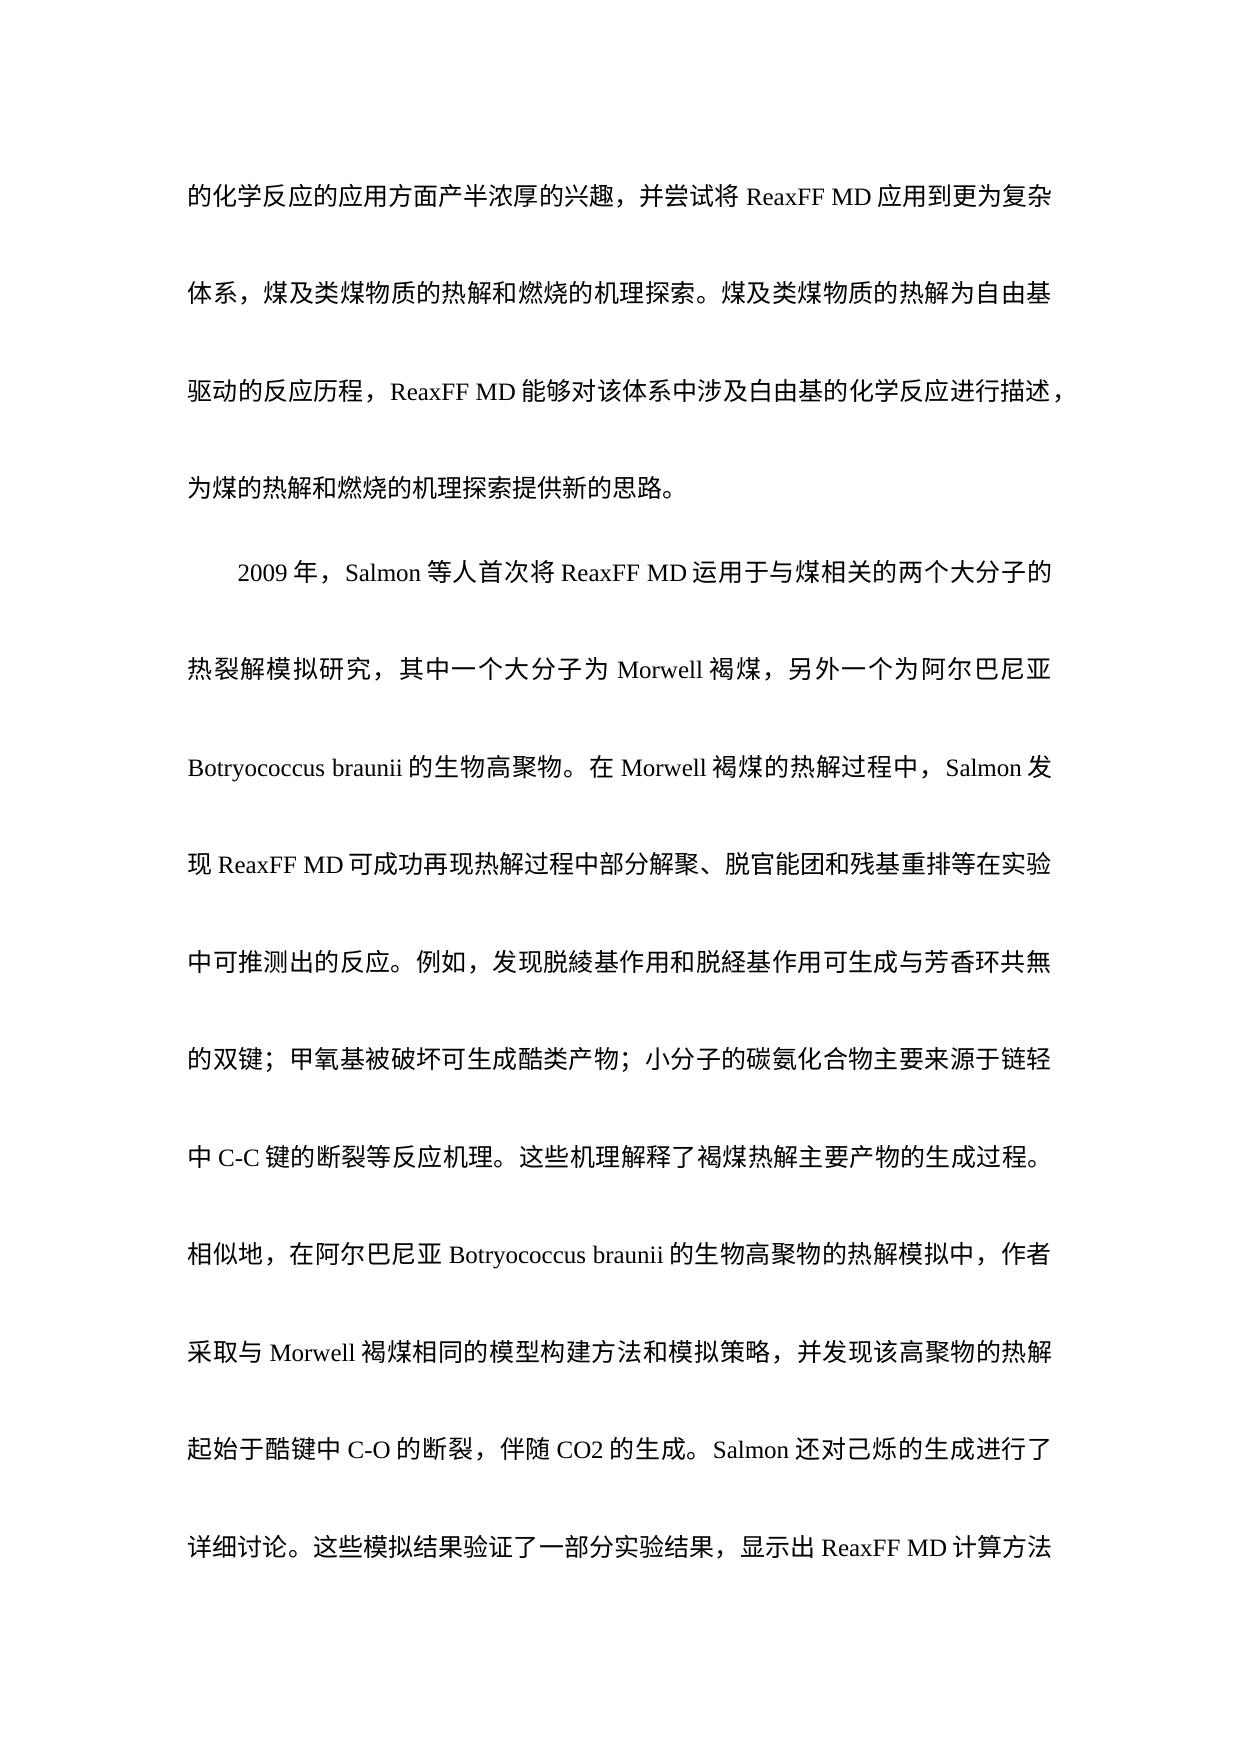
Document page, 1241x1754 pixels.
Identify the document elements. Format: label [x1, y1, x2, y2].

text [187, 538, 1053, 1578]
text [187, 162, 1053, 519]
